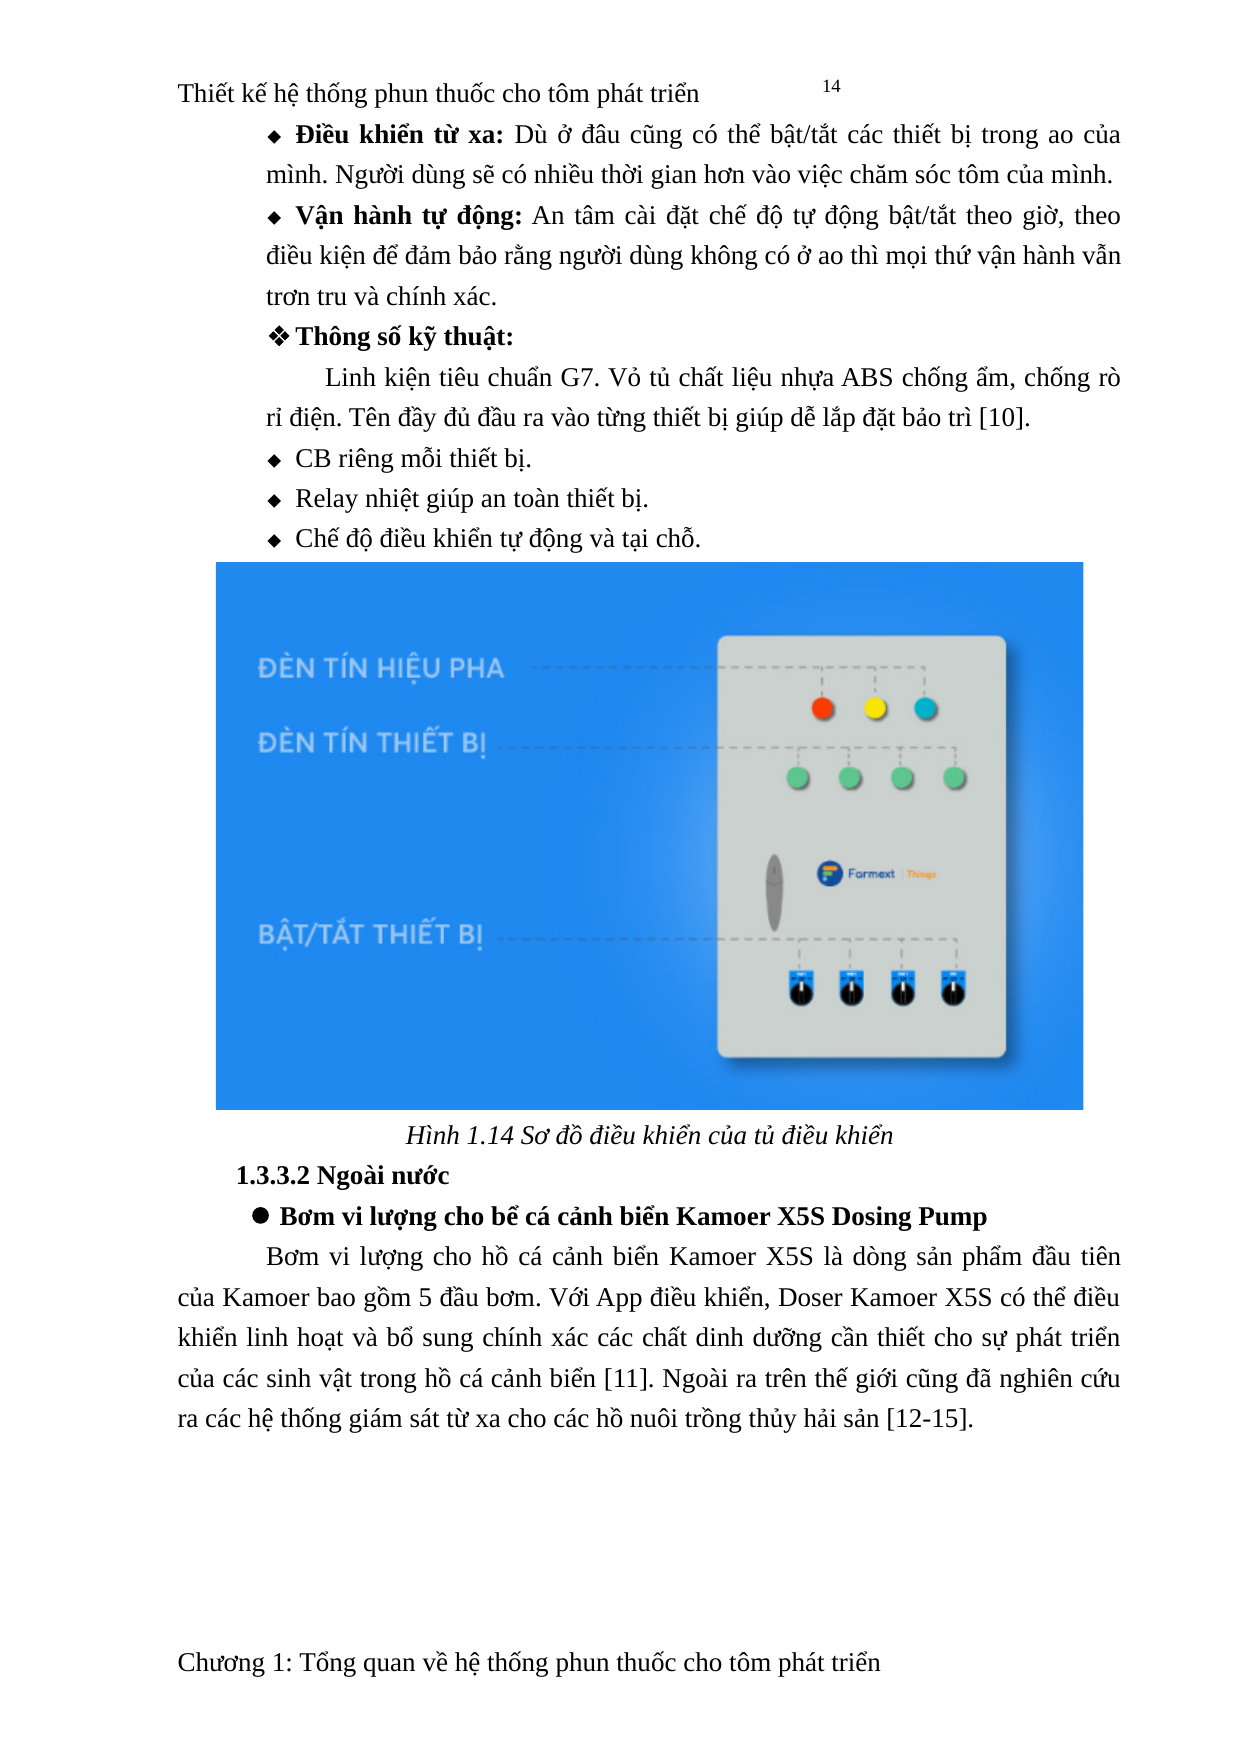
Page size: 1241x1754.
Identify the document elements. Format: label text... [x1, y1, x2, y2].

list Linh kiện tiêu chuẩn G7. Vỏ tủ chất liệu nhựa ABS chống ẩm, chống rò rỉ điện. Tên đầy đủ đầu ra vào từng thiết bị giúp dễ lắp đặt bảo trì [10]. [266, 361, 1122, 432]
list Bơm vi lượng cho hồ cá cảnh biển Kamoer X5S là dòng sản phẩm đầu tiên của Kamoer bao gồm 5 đầu bơm. Với App điều khiển, Doser Kamoer X5S có thể điều khiển linh hoạt và bổ sung chính xác các chất dinh dưỡng cần thiết cho sự phát triển của các sinh vật trong hồ cá cảnh biển [11]. Ngoài ra trên thế giới cũng đã nghiên cứu ra các hệ thống giám sát từ xa cho các hồ nuôi trồng thủy hải sản [12-15]. [177, 1241, 1122, 1433]
list Vận hành tự động: An tâm cài đặt chế độ tự động bật/tắt theo giờ, theo điều kiện để đảm bảo rằng người dùng không có ở ao thì mọi thứ vận hành vẫn trơn tru và chính xác. [266, 199, 1122, 311]
list 1.3.3.2 Ngoài nước [236, 1159, 1122, 1191]
list CB riêng mỗi thiết bị. [266, 442, 1122, 473]
list Điều khiển từ xa: Dù ở đâu cũng có thể bật/tắt các thiết bị trong ao của mình. Người dùng sẽ có nhiều thời gian hơn vào việc chăm sóc tôm của mình. [266, 118, 1122, 190]
list Thông số kỹ thuật: [266, 320, 1122, 351]
list Hình 1.14 Sơ đồ điều khiển của tủ điều khiển [177, 1119, 1122, 1150]
list Chế độ điều khiển tự động và tại chỗ. [266, 522, 1122, 554]
list Relay nhiệt giúp an toàn thiết bị. [266, 482, 1122, 513]
list Bơm vi lượng cho bể cá cảnh biển Kamoer X5S Dosing Pump [250, 1200, 1122, 1231]
picture [215, 562, 1084, 1110]
